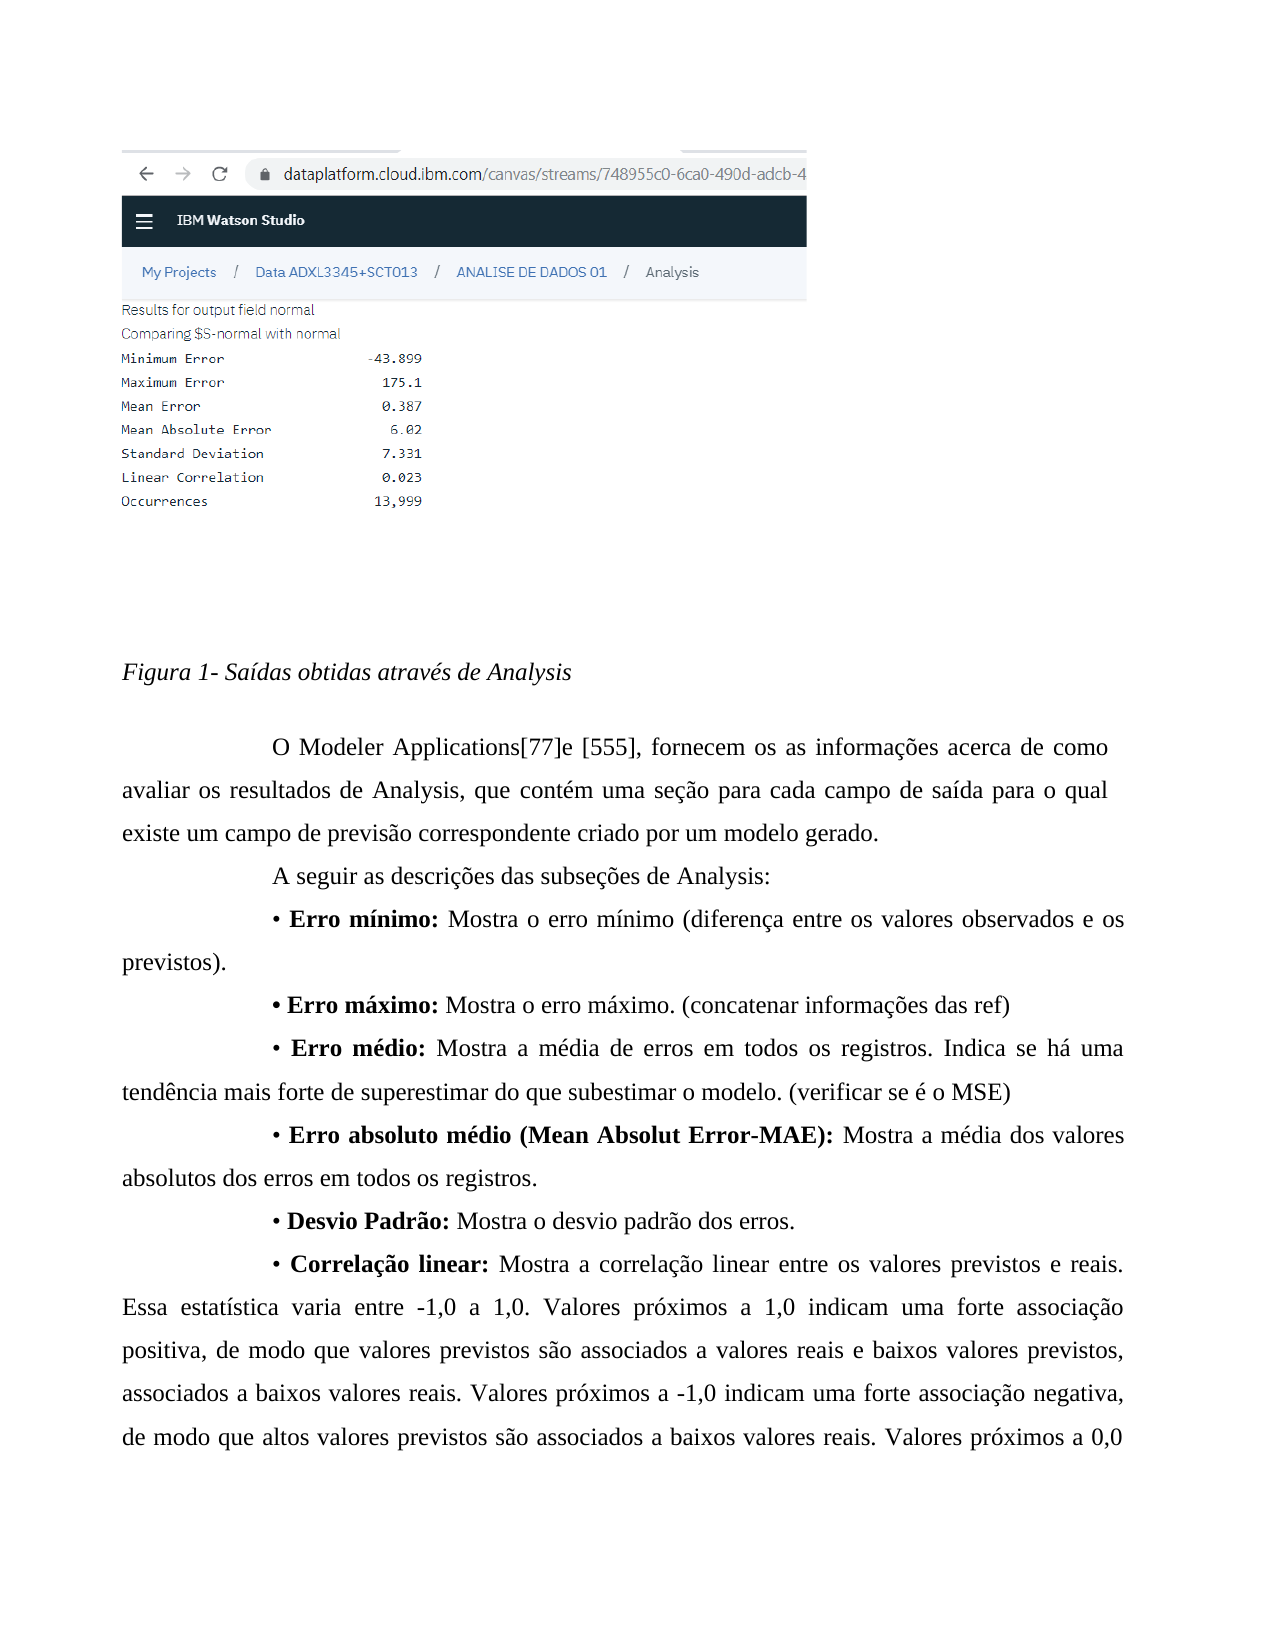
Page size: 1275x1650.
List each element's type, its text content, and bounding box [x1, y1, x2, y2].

text • Erro máximo: Mostra o erro máximo. (concatenar informações das ref) [122, 990, 1125, 1019]
text • Erro mínimo: Mostra o erro mínimo (diferença entre os valores observados e os previstos). [122, 904, 1125, 976]
text • Erro absoluto médio (Mean Absolut Error-MAE): Mostra a média dos valores absolutos dos erros em todos os registros. [122, 1120, 1125, 1192]
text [122, 1249, 1125, 1450]
text A seguir as descrições das subseções de Analysis: [122, 861, 1109, 890]
text O Modeler Applications[77]e [555], fornecem os as informações acerca de como avaliar os resultados de Analysis, que contém uma seção para cada campo de saída para o qual existe um campo de previsão correspondente criado por um modelo gerado. [122, 732, 1109, 847]
picture [121, 150, 807, 644]
text • Desvio Padrão: Mostra o desvio padrão dos erros. [122, 1206, 1125, 1235]
text Figura 1- Saídas obtidas através de Analysis [122, 657, 1125, 686]
text • Erro médio: Mostra a média de erros em todos os registros. Indica se há uma tendência mais forte de superestimar do que subestimar o modelo. (verificar se é o MSE) [122, 1033, 1125, 1105]
